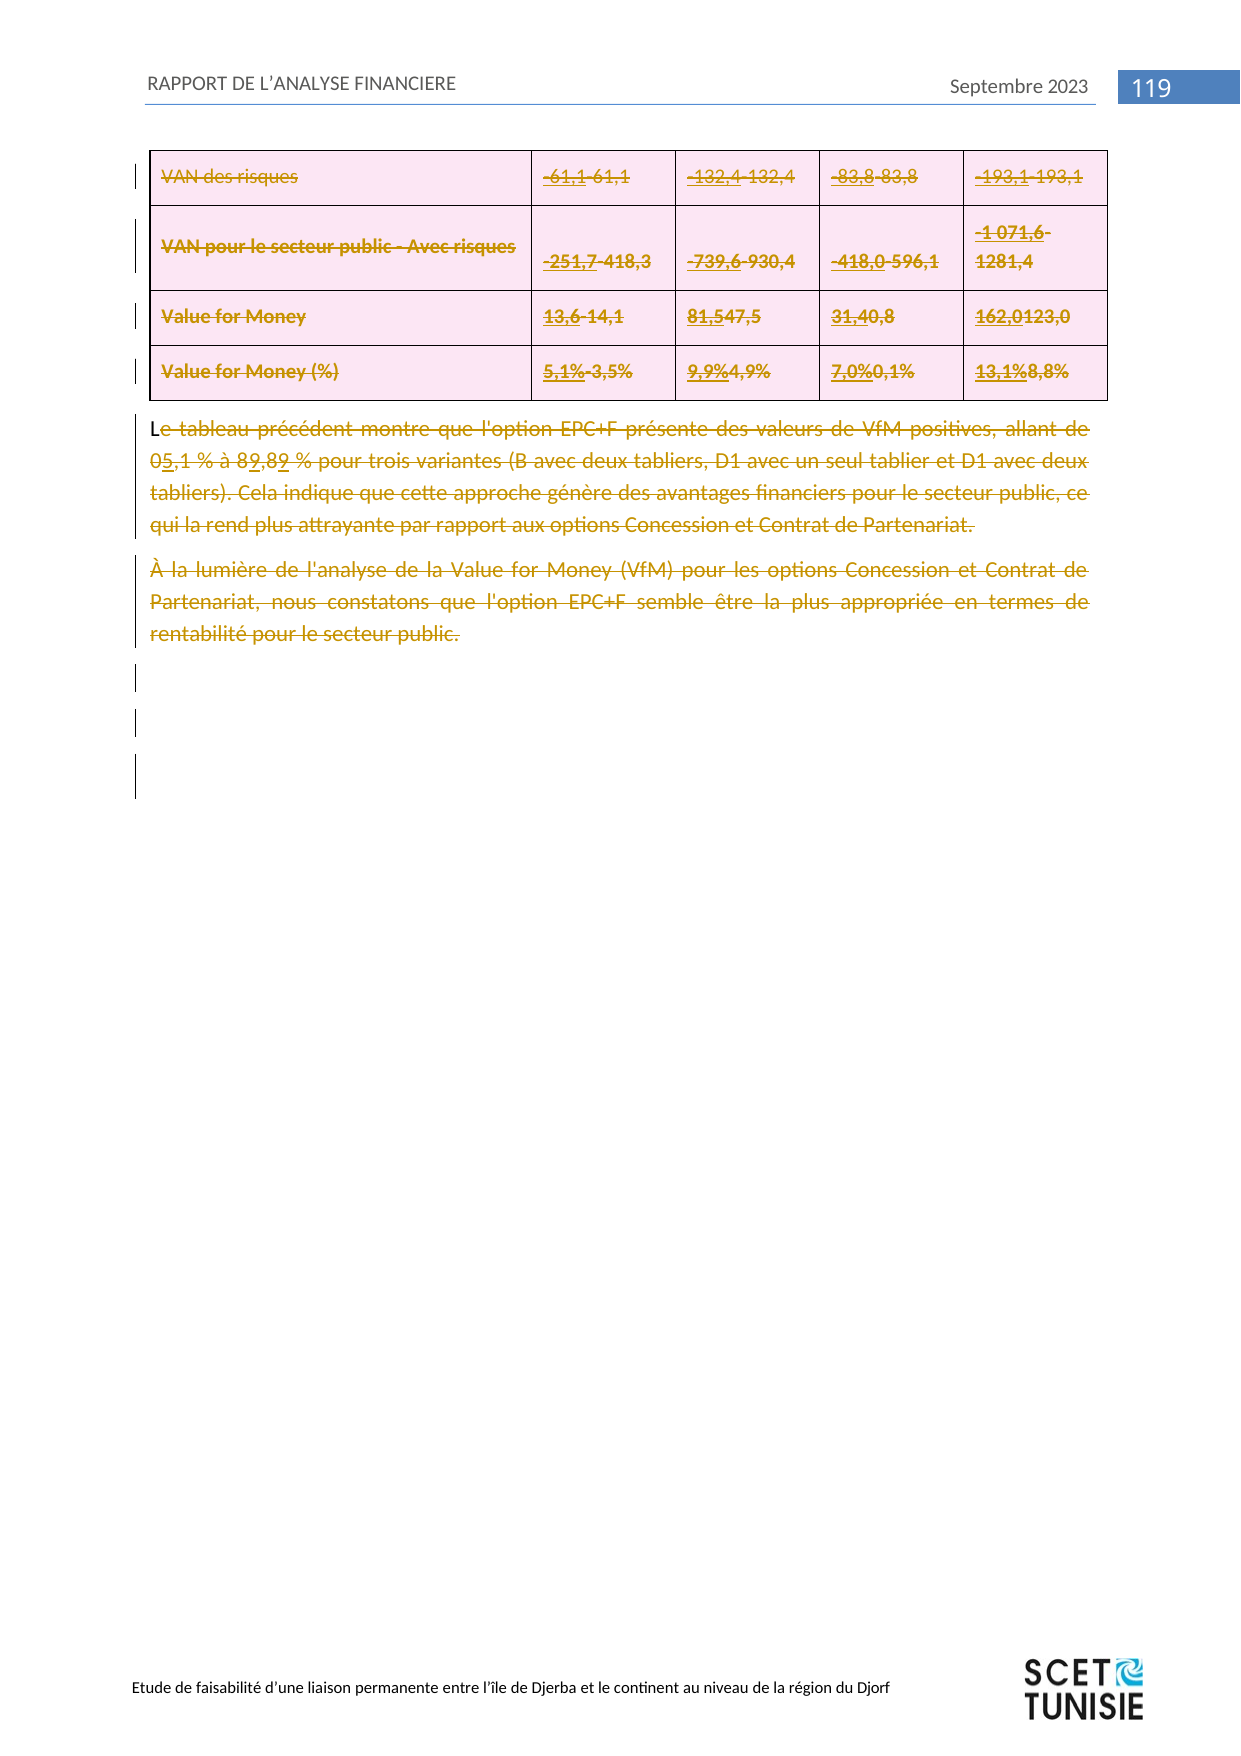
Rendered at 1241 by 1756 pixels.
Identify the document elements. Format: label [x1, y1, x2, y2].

picture [1024, 1658, 1143, 1720]
